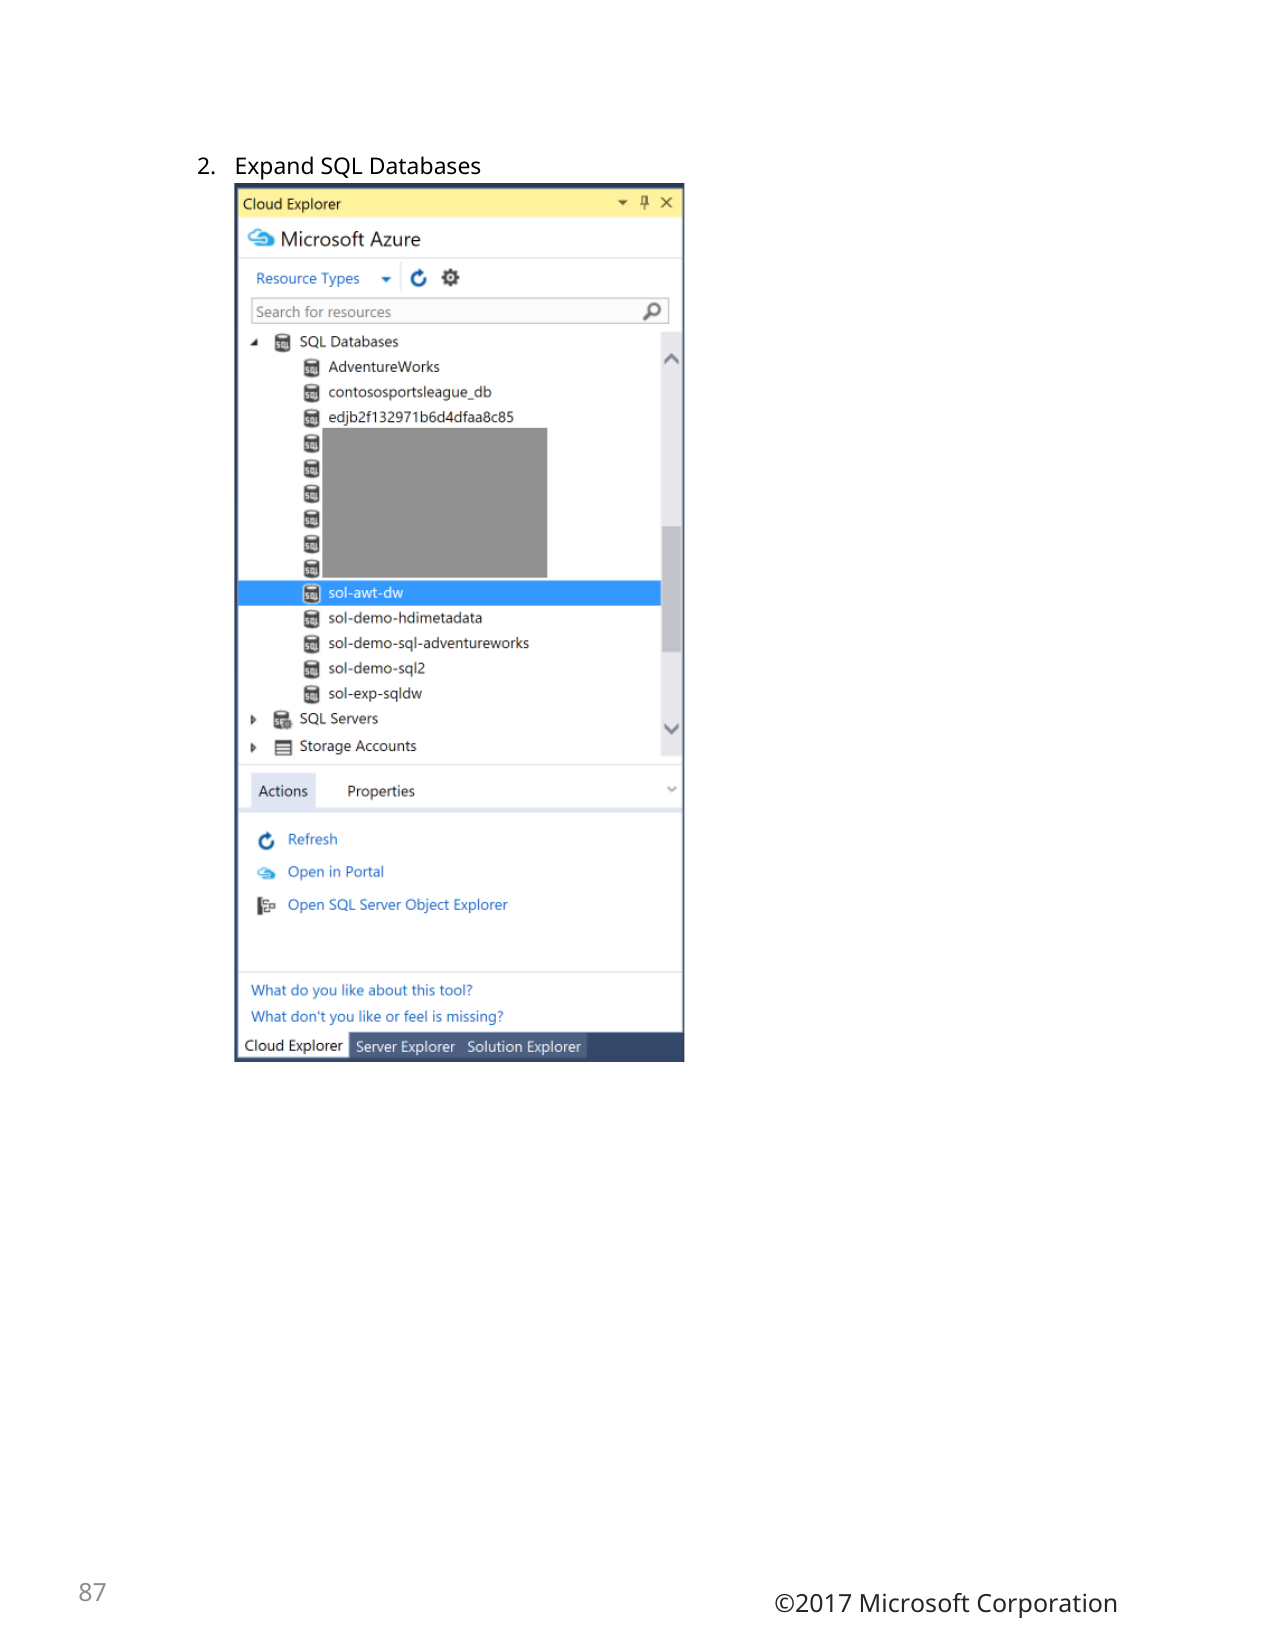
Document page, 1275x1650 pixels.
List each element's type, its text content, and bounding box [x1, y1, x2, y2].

picture [234, 183, 685, 1062]
